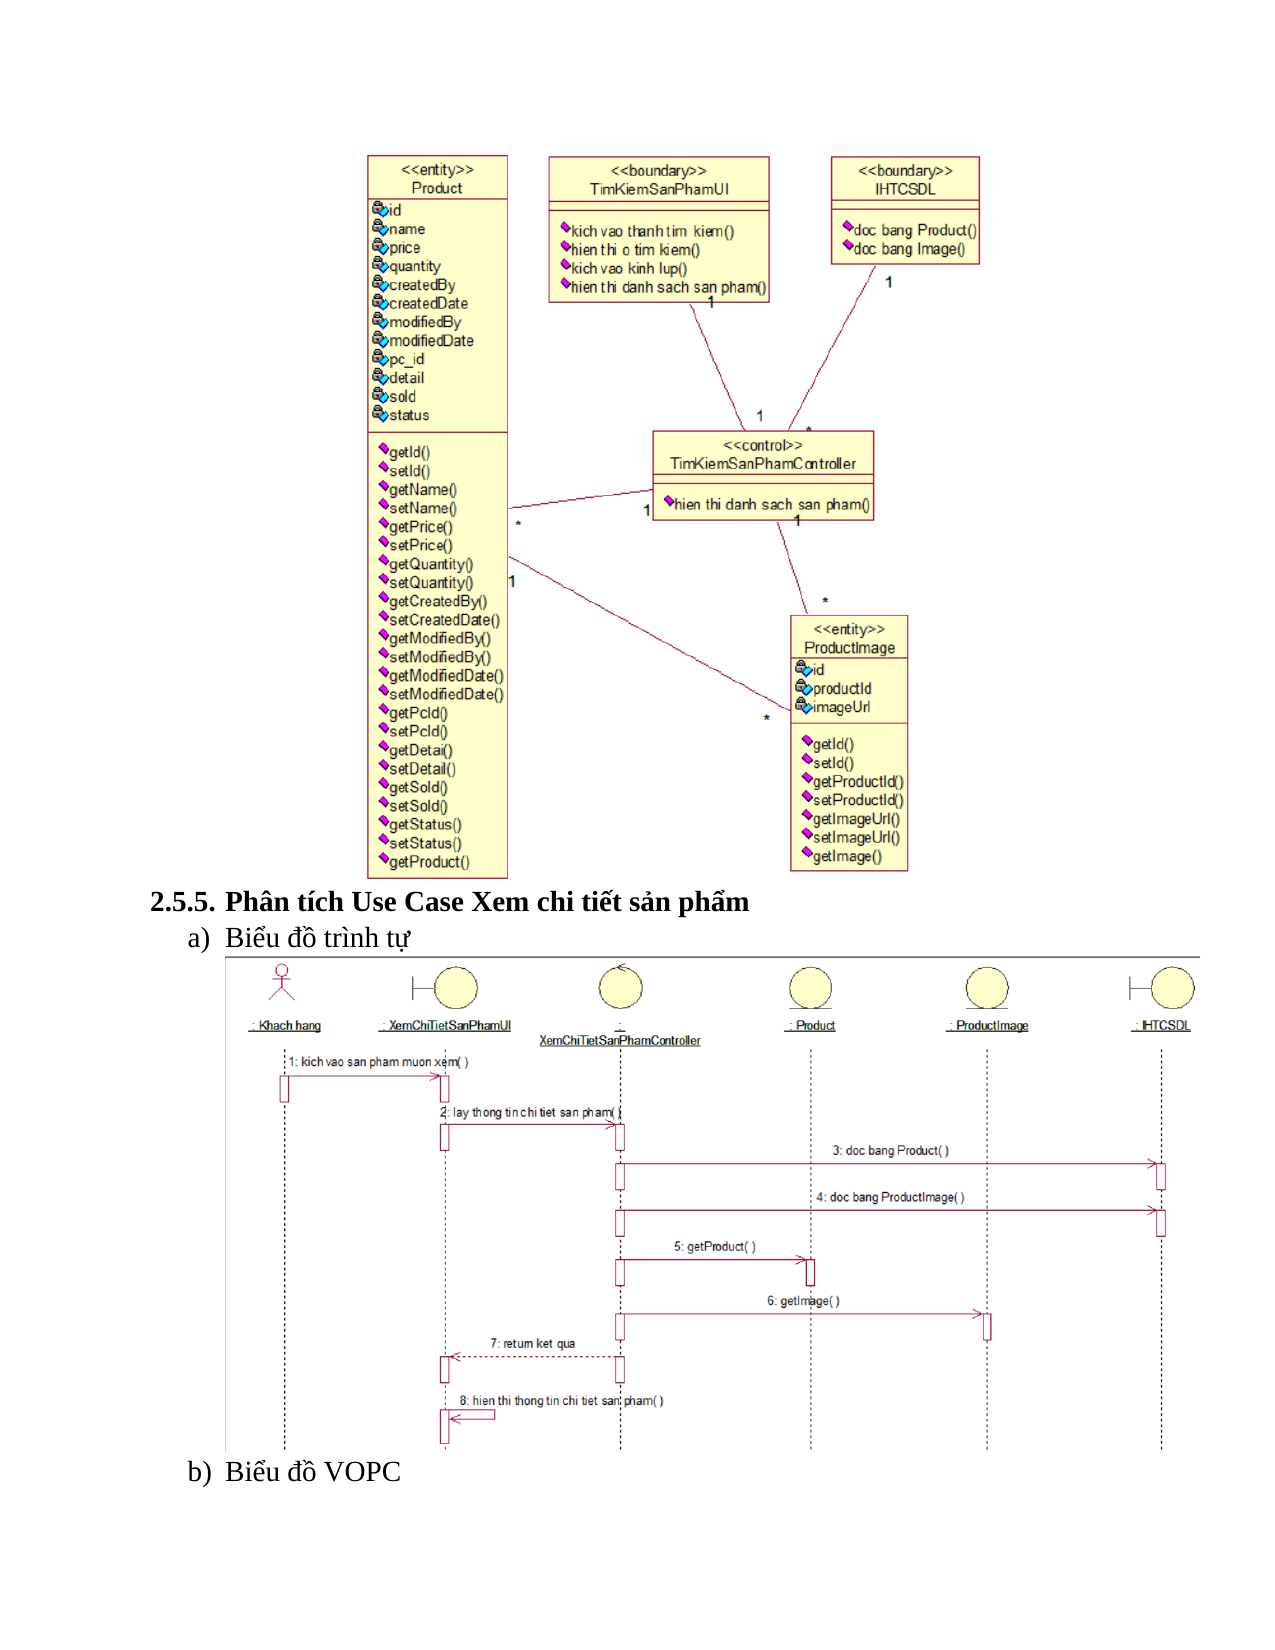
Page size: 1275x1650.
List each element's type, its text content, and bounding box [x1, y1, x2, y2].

picture [225, 956, 1200, 1452]
list Biểu đồ trình tự [187, 920, 1125, 953]
picture [361, 150, 989, 882]
list Biểu đồ VOPC [187, 1454, 1125, 1488]
list Phân tích Use Case Xem chi tiết sản phẩm [150, 884, 1125, 917]
